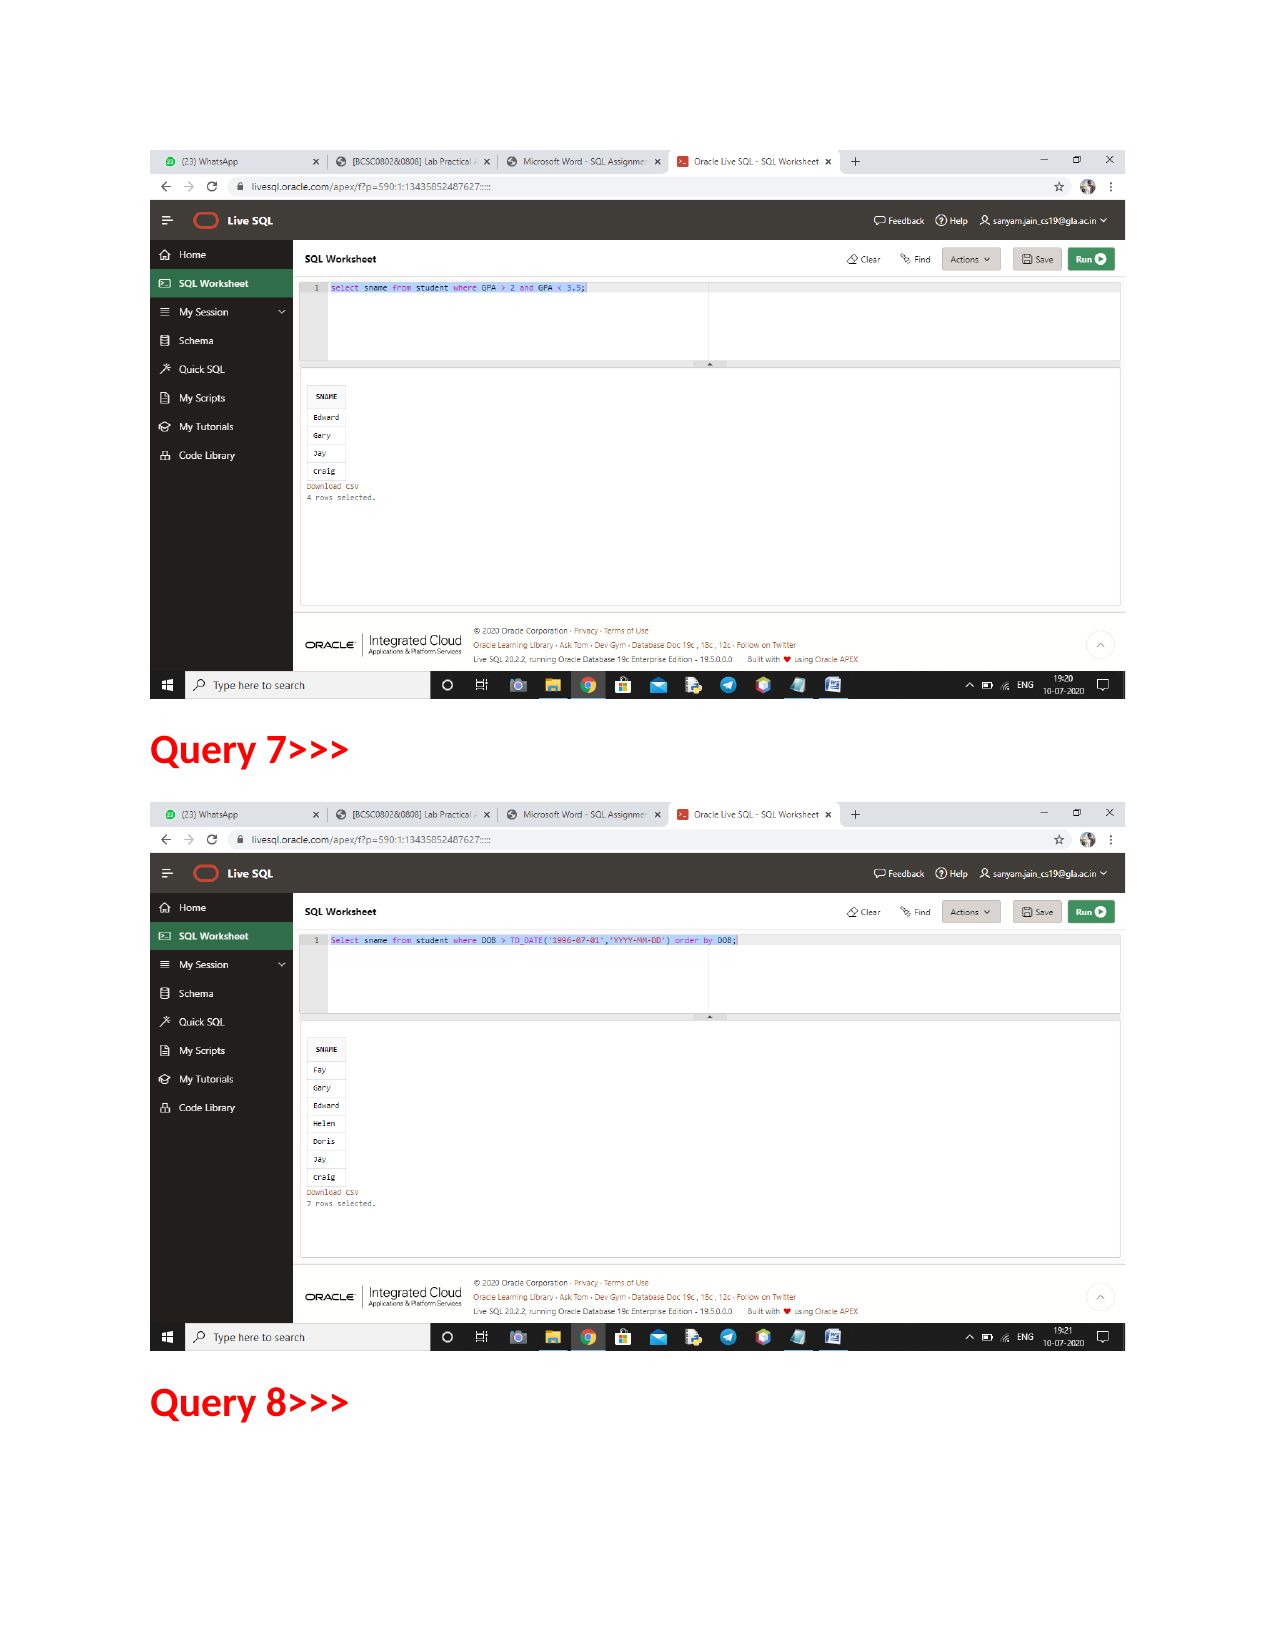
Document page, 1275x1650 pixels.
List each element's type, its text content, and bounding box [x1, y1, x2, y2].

picture [150, 802, 1125, 1351]
text Query 8>>> [150, 1376, 1125, 1426]
text Query 7>>> [150, 723, 1125, 774]
picture [150, 150, 1125, 699]
